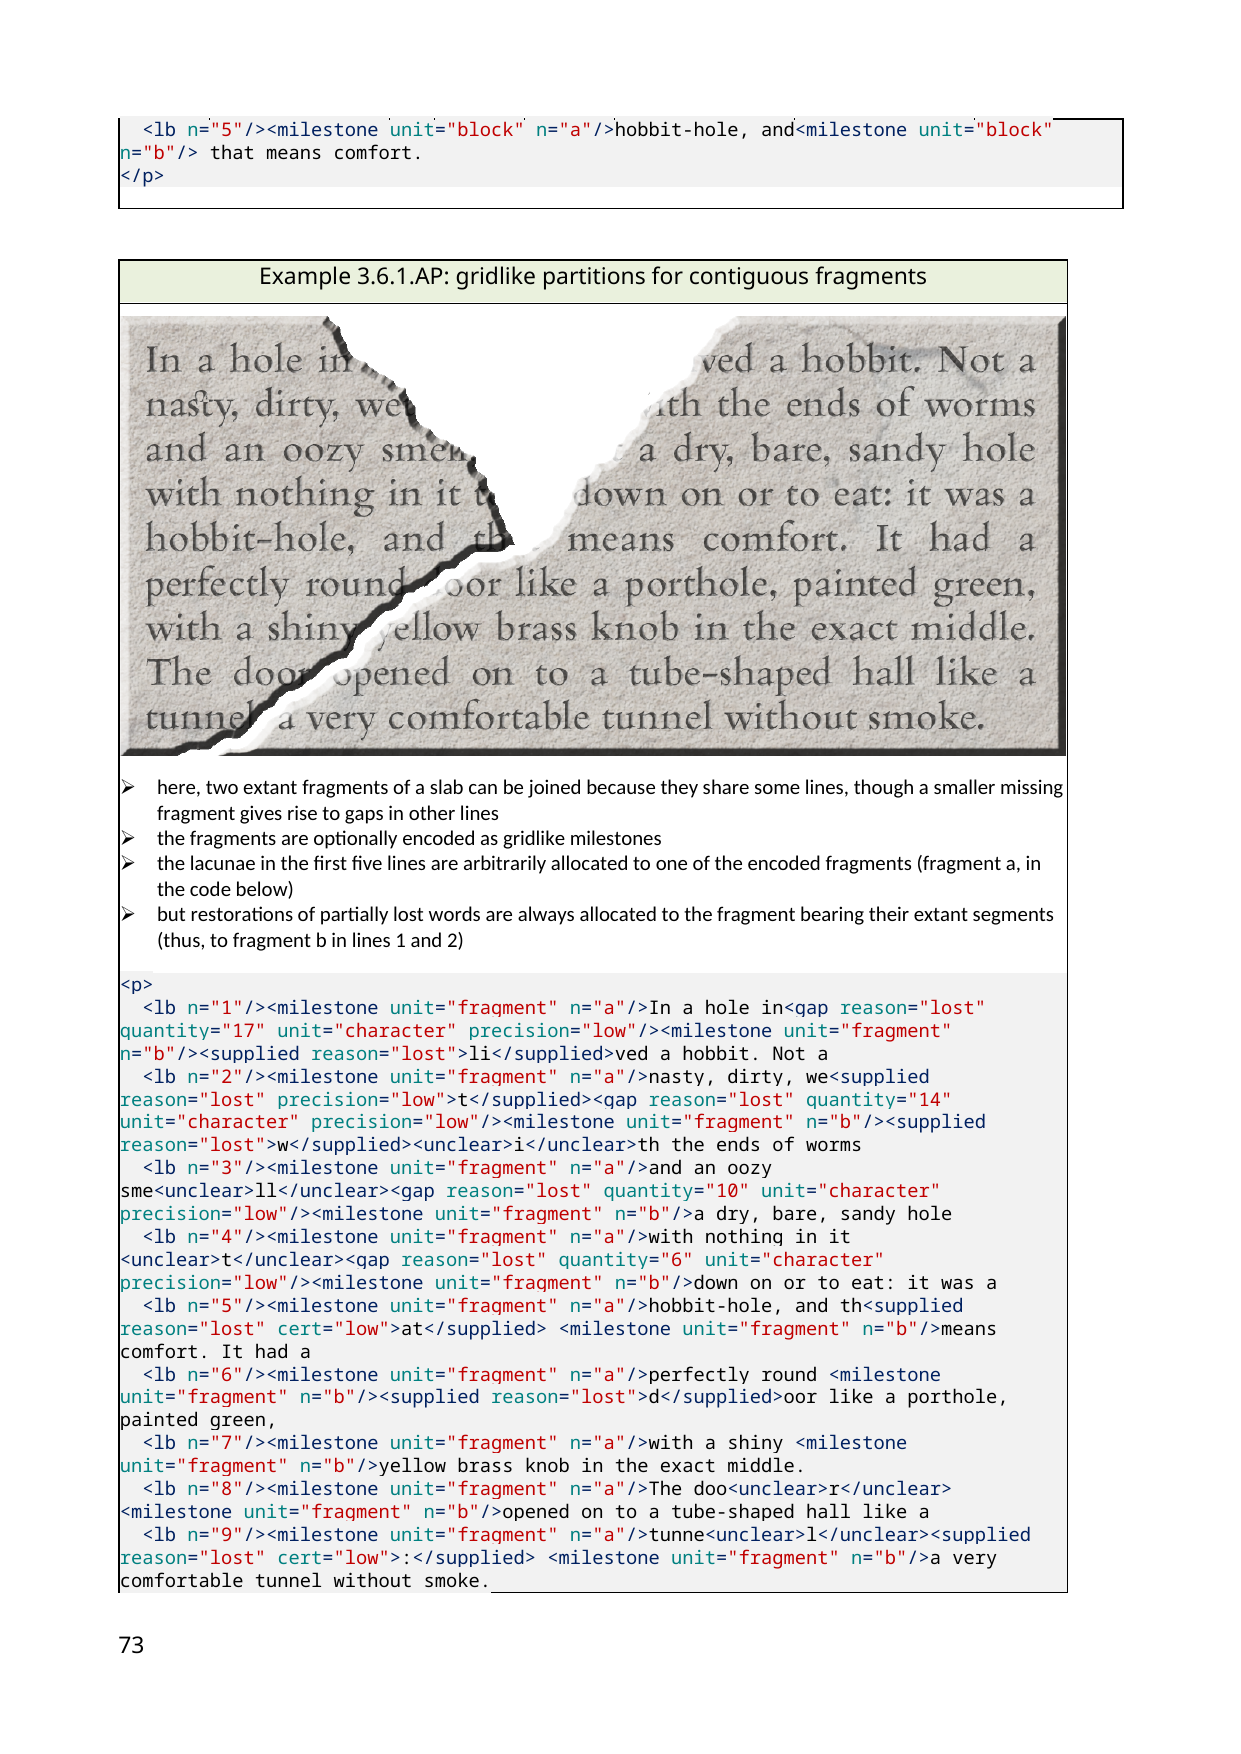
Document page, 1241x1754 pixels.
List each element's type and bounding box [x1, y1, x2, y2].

picture [120, 316, 1066, 756]
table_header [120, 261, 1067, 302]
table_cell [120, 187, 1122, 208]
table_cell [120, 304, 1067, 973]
